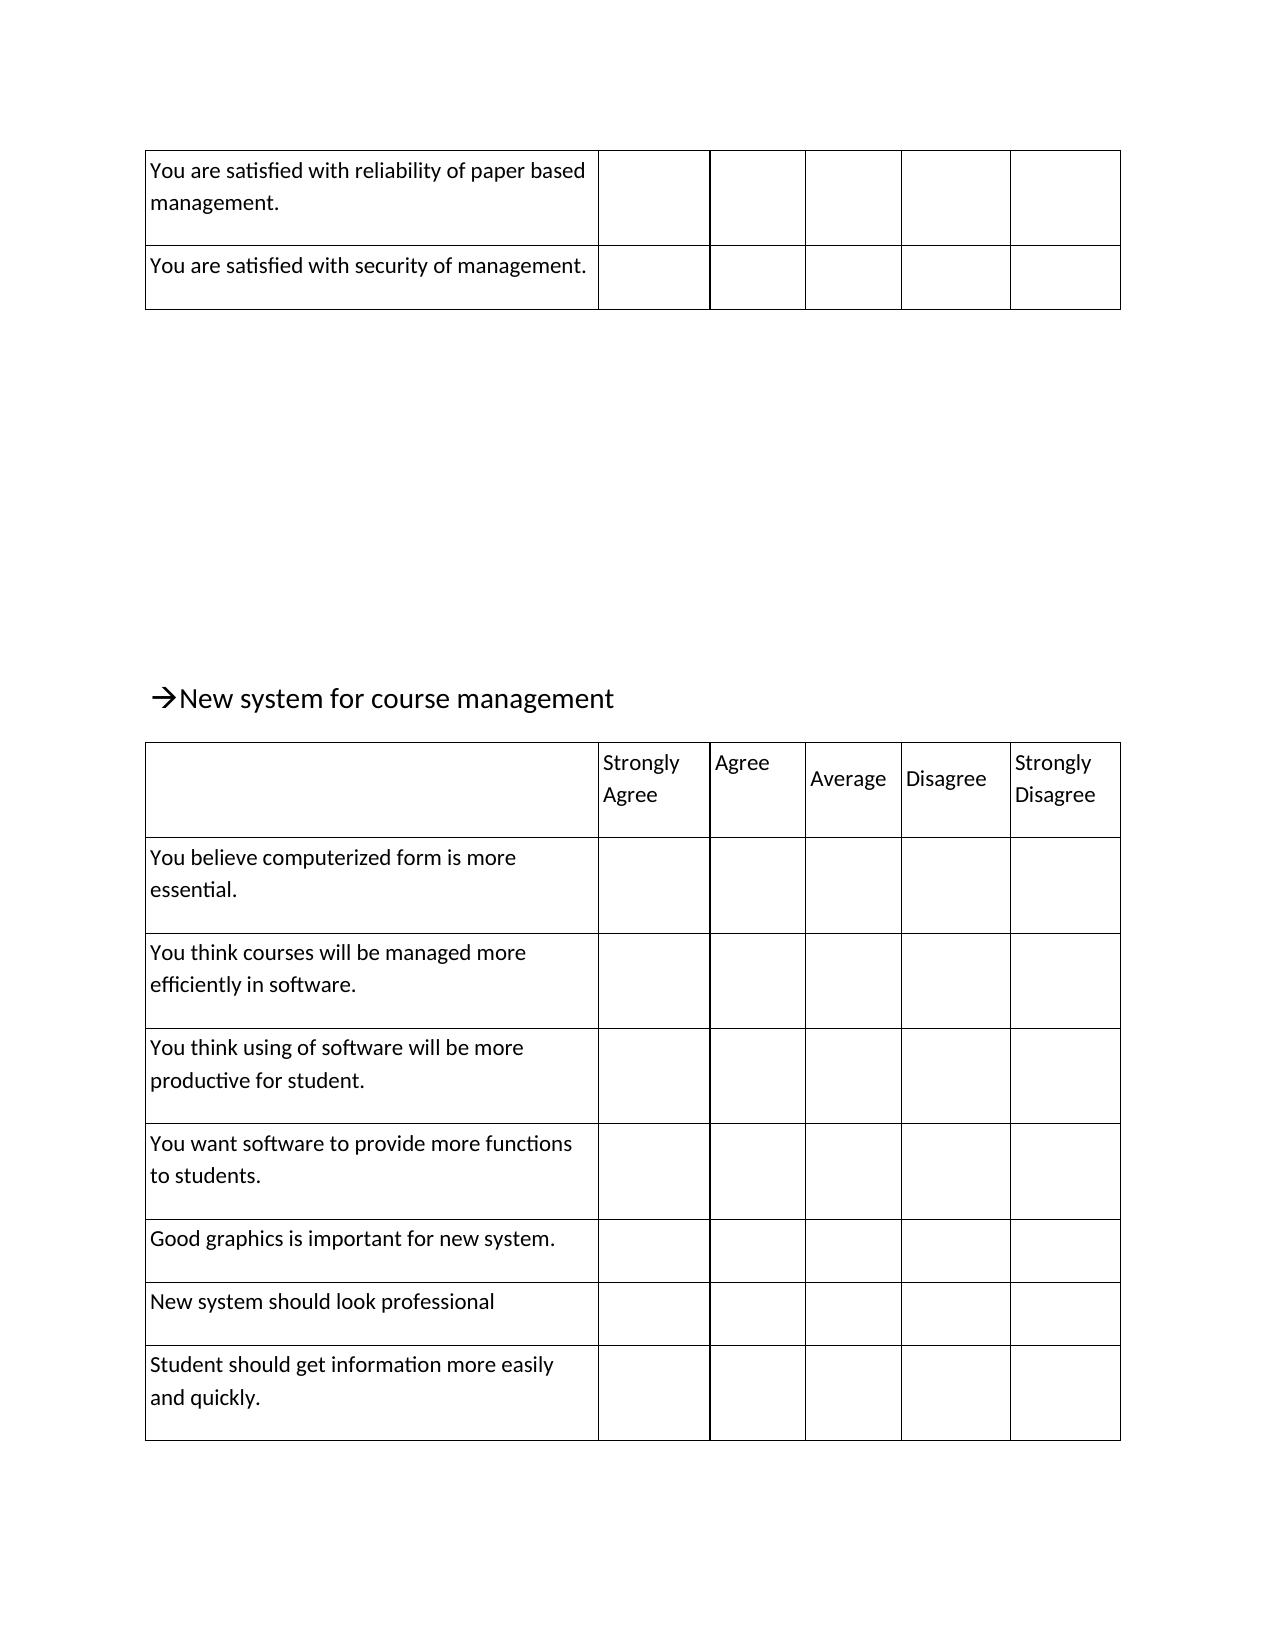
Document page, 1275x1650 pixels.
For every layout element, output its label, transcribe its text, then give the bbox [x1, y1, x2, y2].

table_cell You want software to provide more functions to students. [146, 1124, 598, 1218]
table_cell [711, 246, 805, 308]
table_cell [1011, 1283, 1120, 1345]
table_cell You think using of software will be more productive for student. [146, 1029, 598, 1123]
table_cell [902, 1220, 1010, 1282]
table_cell [806, 1346, 901, 1440]
table_cell [1011, 934, 1120, 1028]
table_header Agree [711, 743, 805, 837]
table_cell [1011, 1029, 1120, 1123]
table_header Average [806, 743, 901, 837]
table_cell [711, 1346, 805, 1440]
table_cell [599, 838, 709, 932]
table_cell [902, 1029, 1010, 1123]
table_cell [599, 1283, 709, 1345]
table_cell [599, 1346, 709, 1440]
table_cell [711, 1029, 805, 1123]
table_cell [806, 1283, 901, 1345]
table_cell [806, 838, 901, 932]
table_cell [806, 1029, 901, 1123]
table_cell [902, 246, 1010, 308]
table_header Strongly Agree [599, 743, 709, 837]
table_cell [711, 1124, 805, 1218]
table_cell You think courses will be managed more efficiently in software. [146, 934, 598, 1028]
table_cell Good graphics is important for new system. [146, 1220, 598, 1282]
table_cell [902, 934, 1010, 1028]
table_header Disagree [902, 743, 1010, 837]
table_cell [711, 934, 805, 1028]
table_cell [806, 934, 901, 1028]
table_cell You believe computerized form is more essential. [146, 838, 598, 932]
table_cell [599, 1124, 709, 1218]
table_cell [902, 1346, 1010, 1440]
table_cell [599, 246, 709, 308]
table_cell New system should look professional [146, 1283, 598, 1345]
table_cell [902, 1124, 1010, 1218]
table_cell [711, 1283, 805, 1345]
table_cell [806, 1220, 901, 1282]
table_cell [711, 1220, 805, 1282]
table_cell [1011, 838, 1120, 932]
table_cell [806, 1124, 901, 1218]
table_cell [1011, 1124, 1120, 1218]
table_cell [1011, 1220, 1120, 1282]
table_cell [711, 838, 805, 932]
table_cell [599, 1029, 709, 1123]
table_cell [902, 1283, 1010, 1345]
table_cell [1011, 151, 1120, 245]
table_cell [1011, 246, 1120, 308]
table_cell You are satisfied with security of management. [146, 246, 598, 308]
table_cell You are satisfied with reliability of paper based management. [146, 151, 598, 245]
table_cell [599, 934, 709, 1028]
table_cell [599, 151, 709, 245]
table_cell [711, 151, 805, 245]
table_cell [902, 838, 1010, 932]
table_cell [902, 151, 1010, 245]
table_cell [1011, 1346, 1120, 1440]
table_cell Student should get information more easily and quickly. [146, 1346, 598, 1440]
text New system for course management [150, 680, 1125, 716]
table_cell [806, 151, 901, 245]
table_cell [599, 1220, 709, 1282]
table_header Strongly Disagree [1011, 743, 1120, 837]
table_cell [806, 246, 901, 308]
table_header [146, 743, 598, 837]
